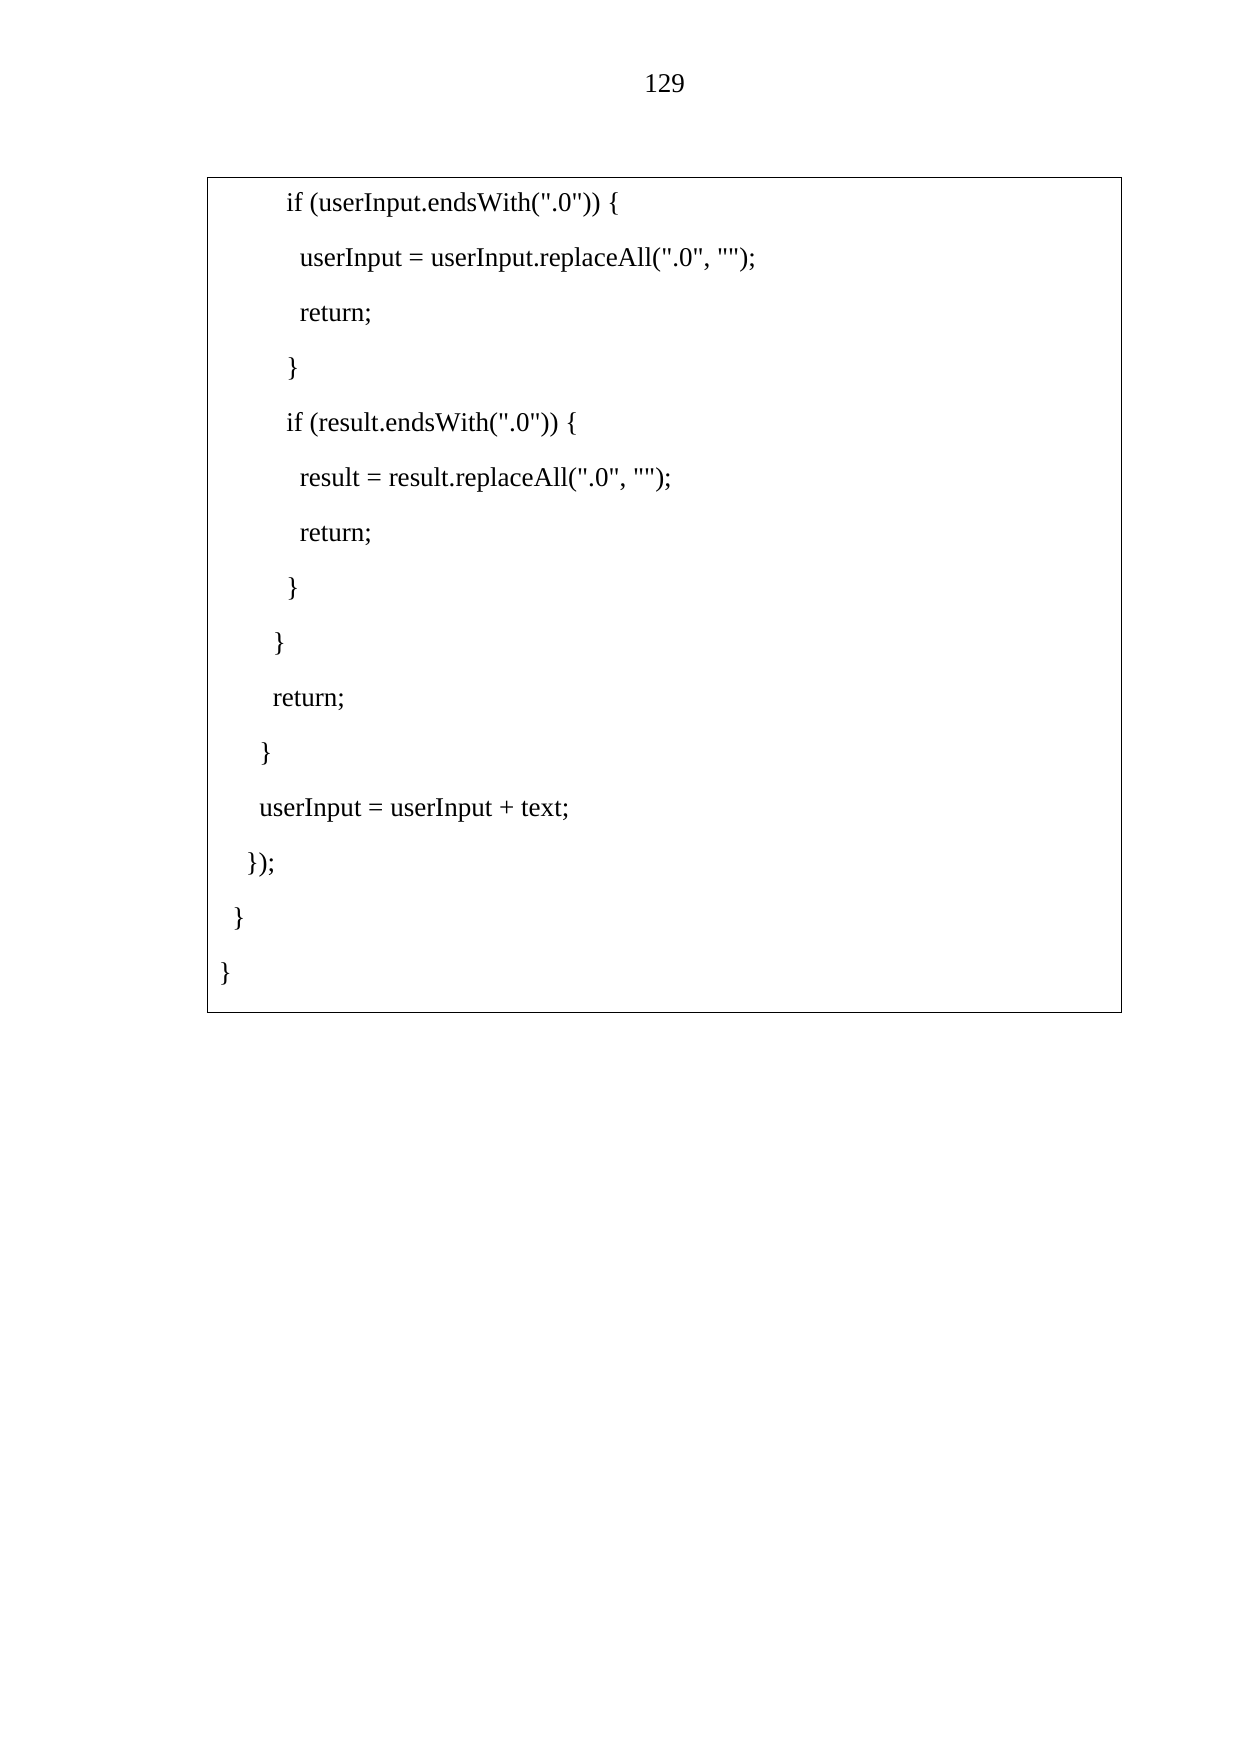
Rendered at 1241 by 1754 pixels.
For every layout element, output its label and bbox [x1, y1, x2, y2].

table_header [208, 178, 1121, 1012]
